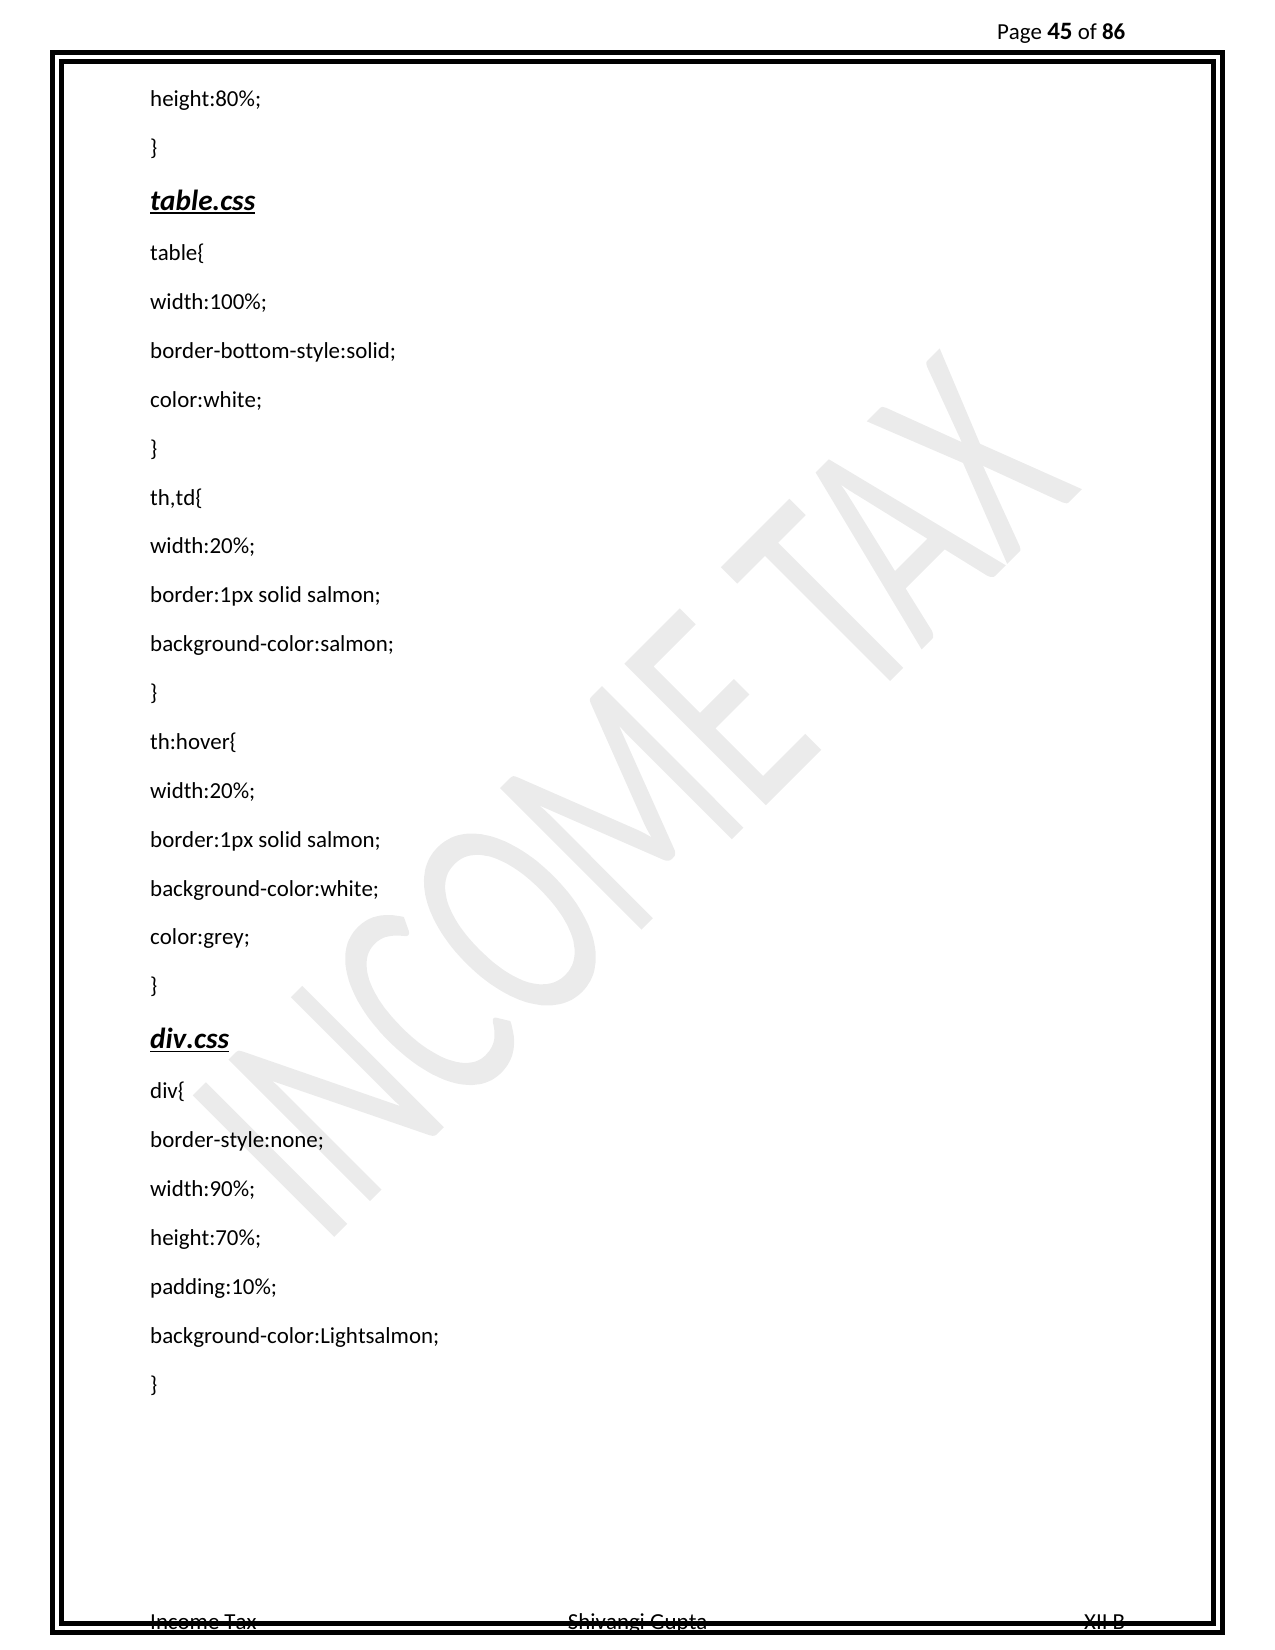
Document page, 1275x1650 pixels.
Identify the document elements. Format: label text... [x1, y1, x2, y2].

text background-color:Lightsalmon; [150, 1321, 1125, 1349]
text height:70%; [150, 1223, 1125, 1251]
text background-color:salmon; [150, 629, 1125, 657]
text width:20%; [150, 776, 1125, 804]
text padding:10%; [150, 1272, 1125, 1300]
text color:white; [150, 385, 1125, 413]
text div{ [150, 1077, 1125, 1105]
text width:20%; [150, 532, 1125, 560]
text } [150, 133, 1125, 161]
text height:80%; [150, 84, 1125, 112]
text width:100%; [150, 287, 1125, 315]
text } [150, 1370, 1125, 1398]
text } [150, 434, 1125, 462]
text border-bottom-style:solid; [150, 336, 1125, 364]
text } [150, 678, 1125, 706]
text table{ [150, 238, 1125, 267]
text th:hover{ [150, 727, 1125, 755]
text } [150, 971, 1125, 999]
text border-style:none; [150, 1126, 1125, 1153]
text color:grey; [150, 922, 1125, 951]
text width:90%; [150, 1174, 1125, 1202]
text background-color:white; [150, 874, 1125, 902]
text table.css [150, 182, 1125, 218]
text border:1px solid salmon; [150, 825, 1125, 853]
text th,td{ [150, 483, 1125, 511]
text border:1px solid salmon; [150, 581, 1125, 608]
text div.css [150, 1020, 1125, 1056]
